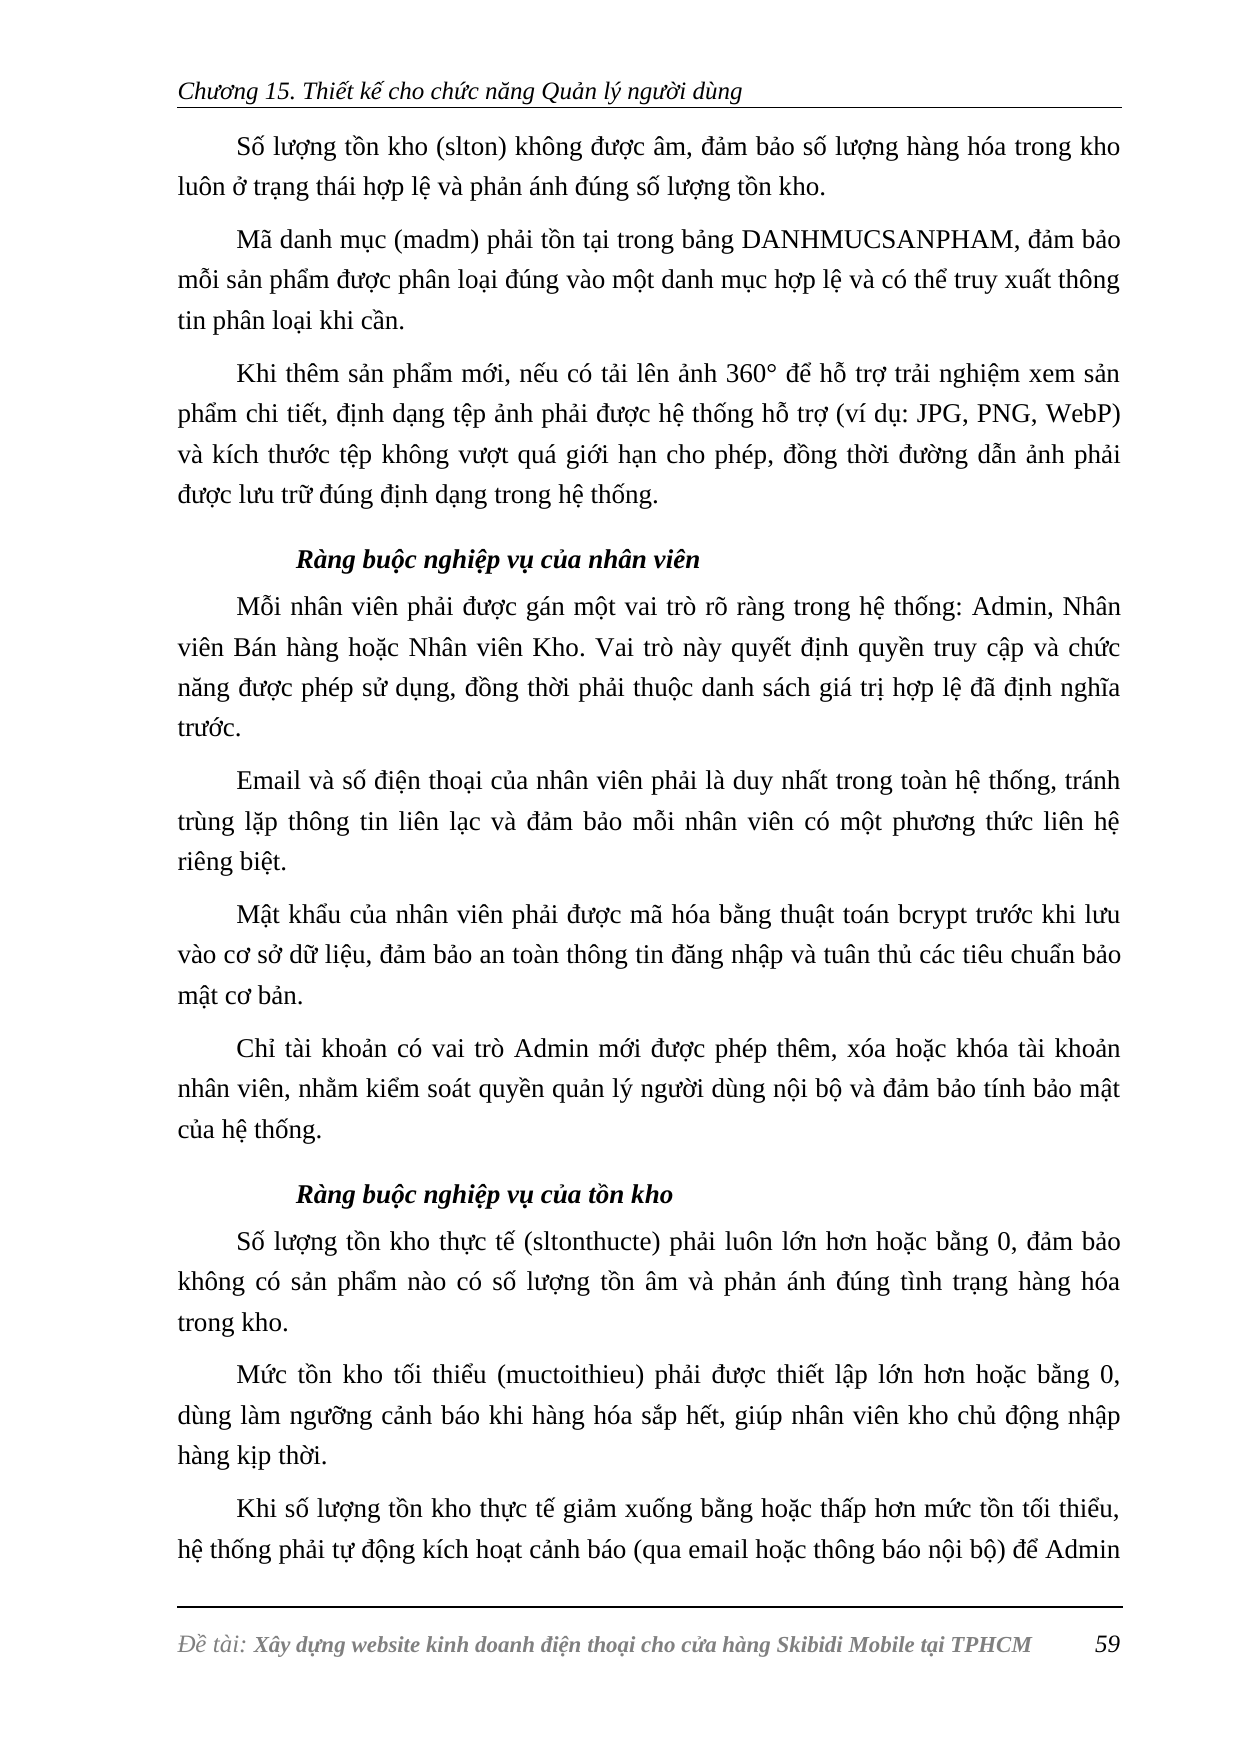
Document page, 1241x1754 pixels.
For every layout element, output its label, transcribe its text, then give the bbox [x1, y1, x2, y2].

text Số lượng tồn kho thực tế (sltonthucte) phải luôn lớn hơn hoặc bằng 0, đảm bảo không có sản phẩm nào có số lượng tồn âm và phản ánh đúng tình trạng hàng hóa trong kho. [177, 1225, 1122, 1337]
text Email và số điện thoại của nhân viên phải là duy nhất trong toàn hệ thống, tránh trùng lặp thông tin liên lạc và đảm bảo mỗi nhân viên có một phương thức liên hệ riêng biệt. [177, 764, 1122, 876]
subtitle Ràng buộc nghiệp vụ của tồn kho [207, 1178, 1122, 1209]
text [177, 1492, 1122, 1564]
text Khi thêm sản phẩm mới, nếu có tải lên ảnh 360° để hỗ trợ trải nghiệm xem sản phẩm chi tiết, định dạng tệp ảnh phải được hệ thống hỗ trợ (ví dụ: JPG, PNG, WebP) và kích thước tệp không vượt quá giới hạn cho phép, đồng thời đường dẫn ảnh phải được lưu trữ đúng định dạng trong hệ thống. [177, 357, 1122, 509]
text Mức tồn kho tối thiểu (muctoithieu) phải được thiết lập lớn hơn hoặc bằng 0, dùng làm ngưỡng cảnh báo khi hàng hóa sắp hết, giúp nhân viên kho chủ động nhập hàng kịp thời. [177, 1359, 1122, 1471]
text Mật khẩu của nhân viên phải được mã hóa bằng thuật toán bcrypt trước khi lưu vào cơ sở dữ liệu, đảm bảo an toàn thông tin đăng nhập và tuân thủ các tiêu chuẩn bảo mật cơ bản. [177, 898, 1122, 1010]
text Số lượng tồn kho (slton) không được âm, đảm bảo số lượng hàng hóa trong kho luôn ở trạng thái hợp lệ và phản ánh đúng số lượng tồn kho. [177, 130, 1122, 201]
subtitle Ràng buộc nghiệp vụ của nhân viên [207, 544, 1122, 575]
text Mã danh mục (madm) phải tồn tại trong bảng DANHMUCSANPHAM, đảm bảo mỗi sản phẩm được phân loại đúng vào một danh mục hợp lệ và có thể truy xuất thông tin phân loại khi cần. [177, 223, 1122, 335]
text Chỉ tài khoản có vai trò Admin mới được phép thêm, xóa hoặc khóa tài khoản nhân viên, nhằm kiểm soát quyền quản lý người dùng nội bộ và đảm bảo tính bảo mật của hệ thống. [177, 1032, 1122, 1144]
text Mỗi nhân viên phải được gán một vai trò rõ ràng trong hệ thống: Admin, Nhân viên Bán hàng hoặc Nhân viên Kho. Vai trò này quyết định quyền truy cập và chức năng được phép sử dụng, đồng thời phải thuộc danh sách giá trị hợp lệ đã định nghĩa trước. [177, 590, 1122, 743]
